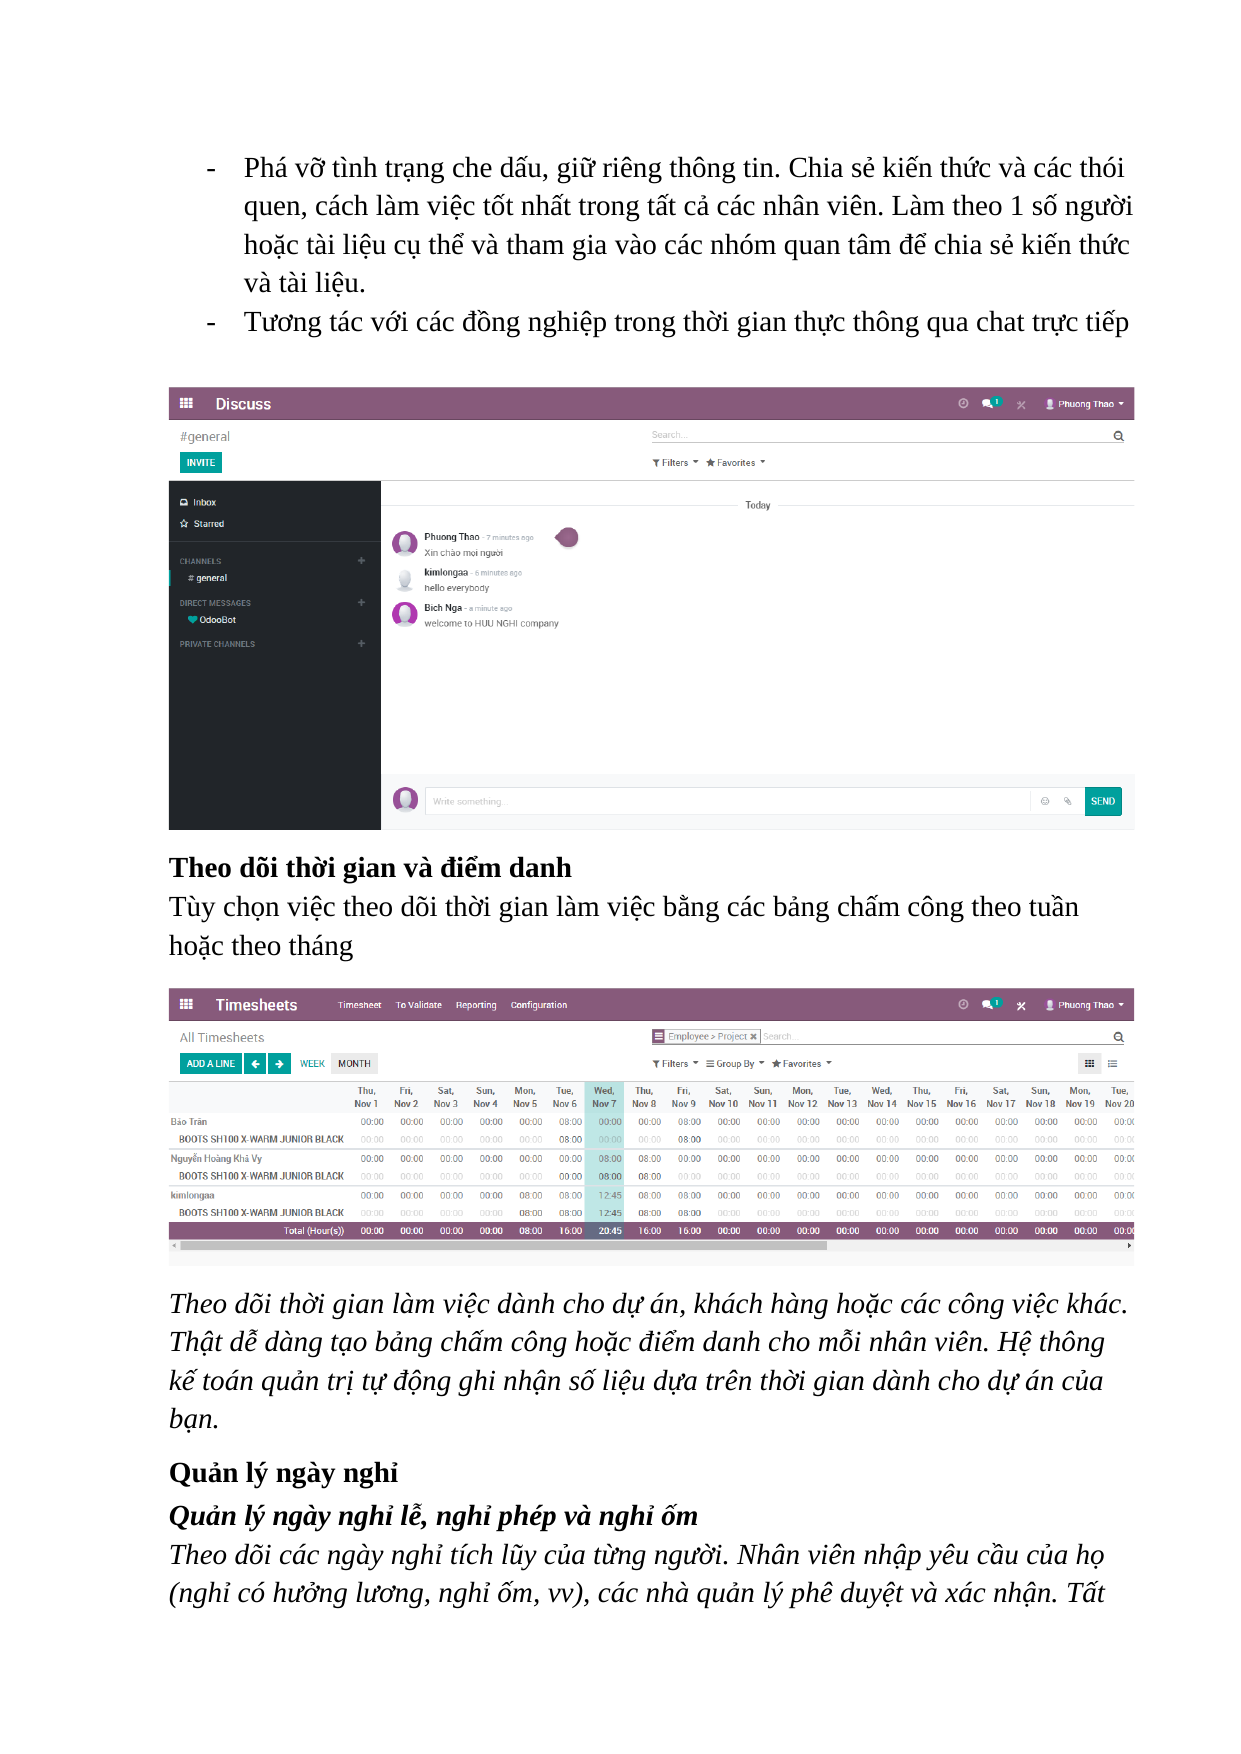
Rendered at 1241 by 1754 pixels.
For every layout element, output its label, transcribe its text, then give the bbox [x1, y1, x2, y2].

text Theo dõi thời gian làm việc dành cho dự án, khách hàng hoặc các công việc khác. Thật dễ dàng tạo bảng chấm công hoặc điểm danh cho mỗi nhân viên. Hệ thông kế toán quản trị tự động ghi nhận số liệu dựa trên thời gian dành cho dự án của bạn. [169, 1286, 1134, 1435]
subtitle Quản lý ngày nghỉ lễ, nghỉ phép và nghỉ ốm [169, 1498, 1134, 1532]
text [169, 1537, 1134, 1609]
picture [168, 982, 1135, 1266]
picture [168, 381, 1135, 830]
text Tương tác với các đồng nghiệp trong thời gian thực thông qua chat trực tiếp [206, 304, 1134, 338]
text Phá vỡ tình trạng che dấu, giữ riêng thông tin. Chia sẻ kiến thức và các thói quen, cách làm việc tốt nhất trong tất cả các nhân viên. Làm theo 1 số người hoặc tài liệu cụ thể và tham gia vào các nhóm quan tâm để chia sẻ kiến thức và tài liệu. [206, 150, 1134, 299]
text Tùy chọn việc theo dõi thời gian làm việc bằng các bảng chấm công theo tuần hoặc theo tháng [169, 889, 1134, 961]
subtitle Quản lý ngày nghỉ [169, 1456, 1134, 1489]
subtitle Theo dõi thời gian và điểm danh [169, 851, 1134, 884]
